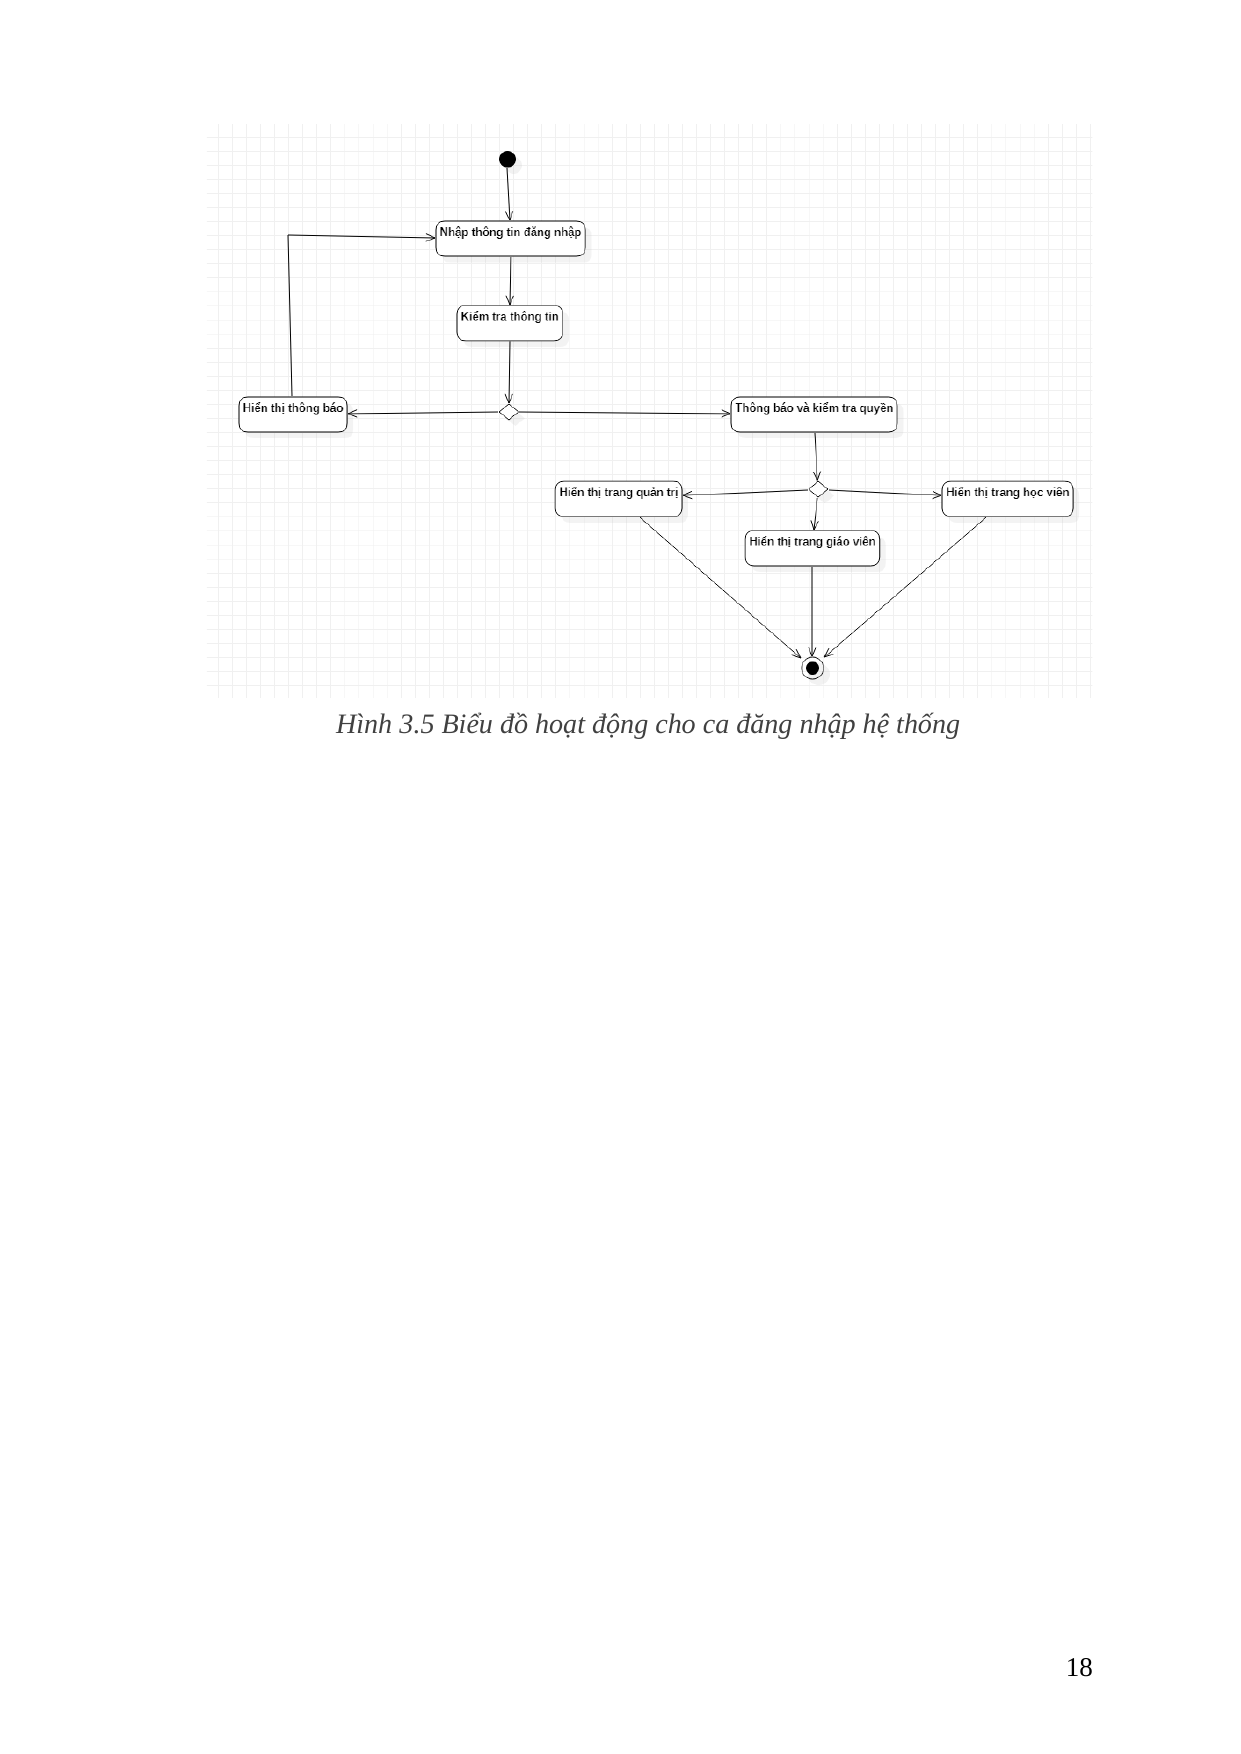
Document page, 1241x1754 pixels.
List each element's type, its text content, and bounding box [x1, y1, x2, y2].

picture [206, 124, 1093, 698]
